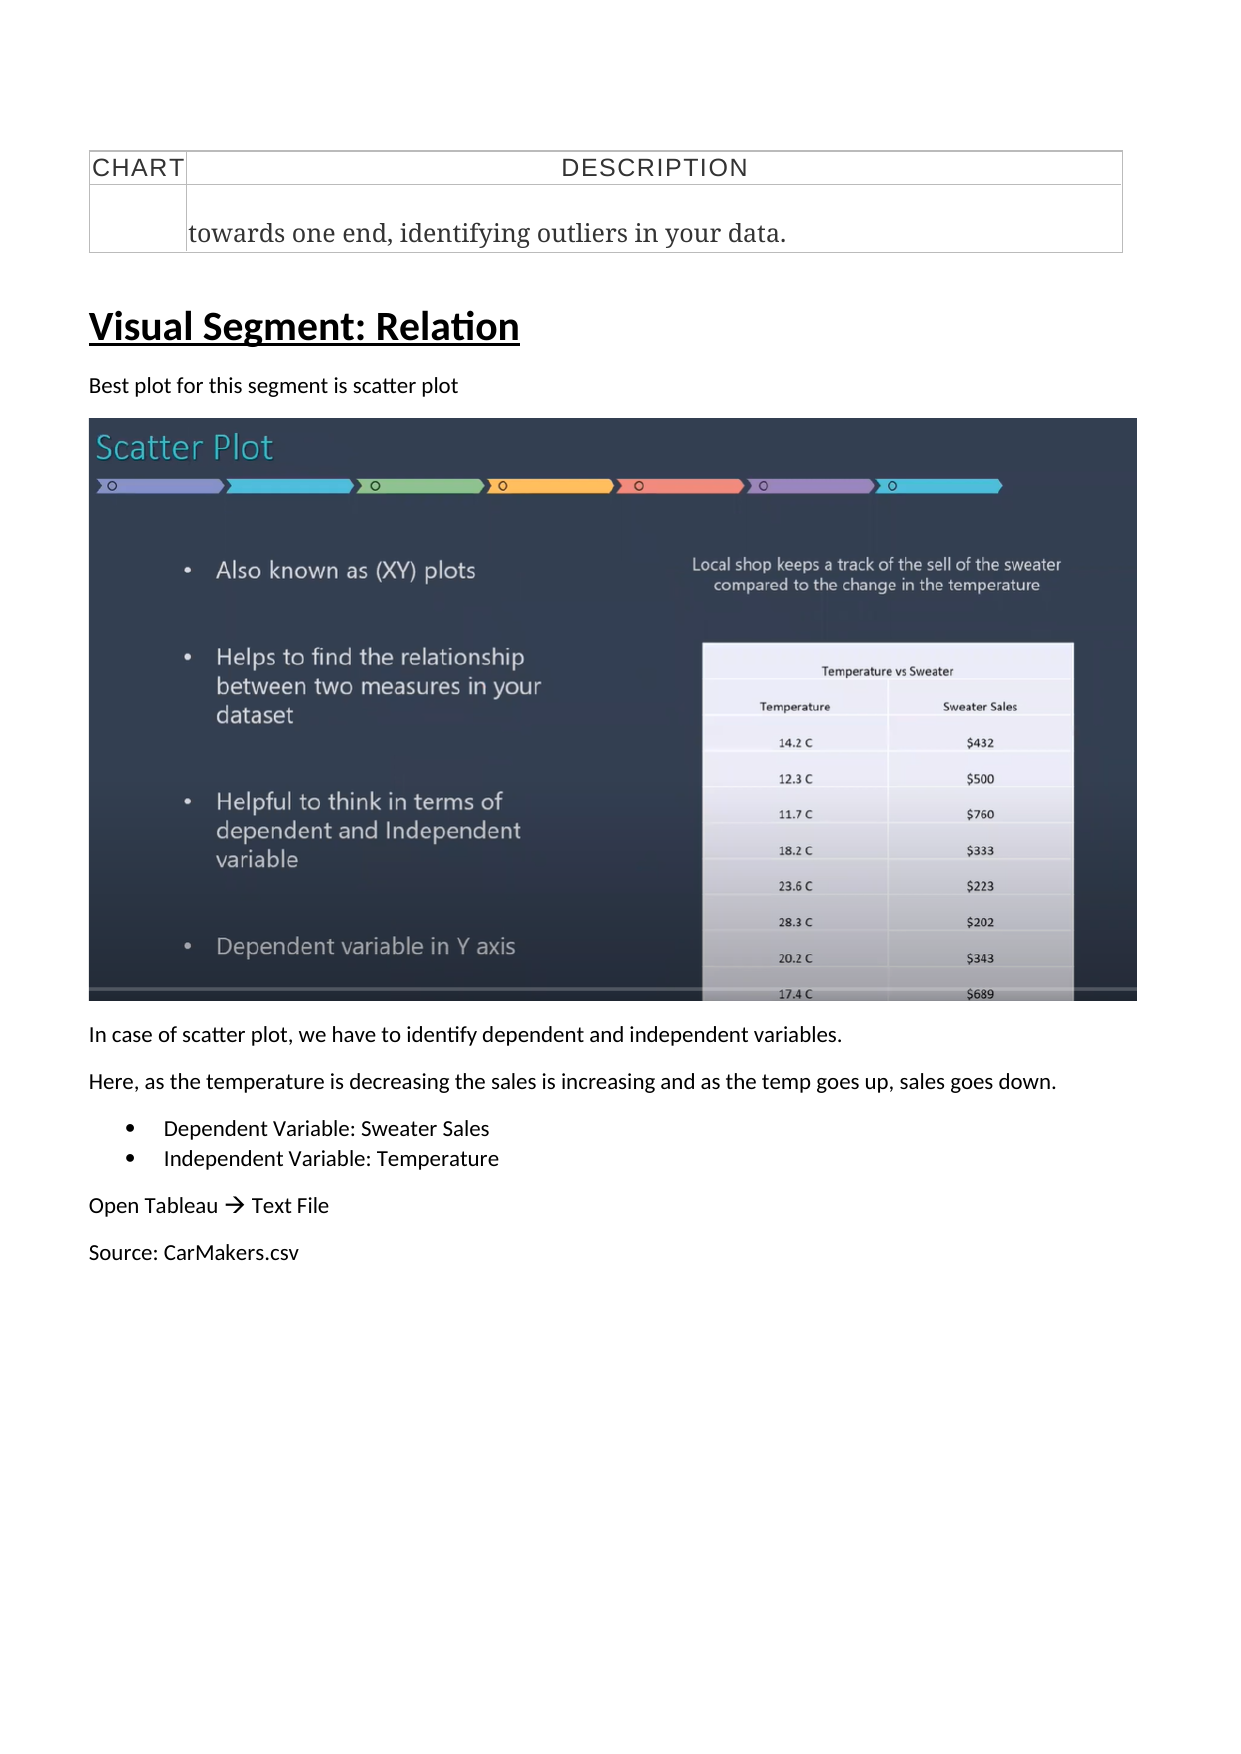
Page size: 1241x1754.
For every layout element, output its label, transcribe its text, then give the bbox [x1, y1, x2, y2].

text Here, as the temperature is decreasing the sales is increasing and as the temp goes up, sales goes down. [89, 1067, 1137, 1095]
table_header DESCRIPTION [187, 152, 1122, 183]
text In case of scatter plot, we have to identify dependent and independent variables. [89, 1020, 1137, 1048]
text Visual Segment: Relation [89, 300, 1137, 351]
table_cell [90, 185, 186, 251]
list Independent Variable: Temperature [126, 1144, 1137, 1172]
text Source: CarMakers.csv [89, 1238, 1137, 1266]
text Open Tableau Text File [89, 1191, 1137, 1219]
text Best plot for this segment is scatter plot [89, 371, 1137, 399]
table_header CHART [90, 152, 186, 183]
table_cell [187, 184, 1122, 251]
list Dependent Variable: Sweater Sales [126, 1114, 1137, 1142]
picture [88, 418, 1137, 1001]
